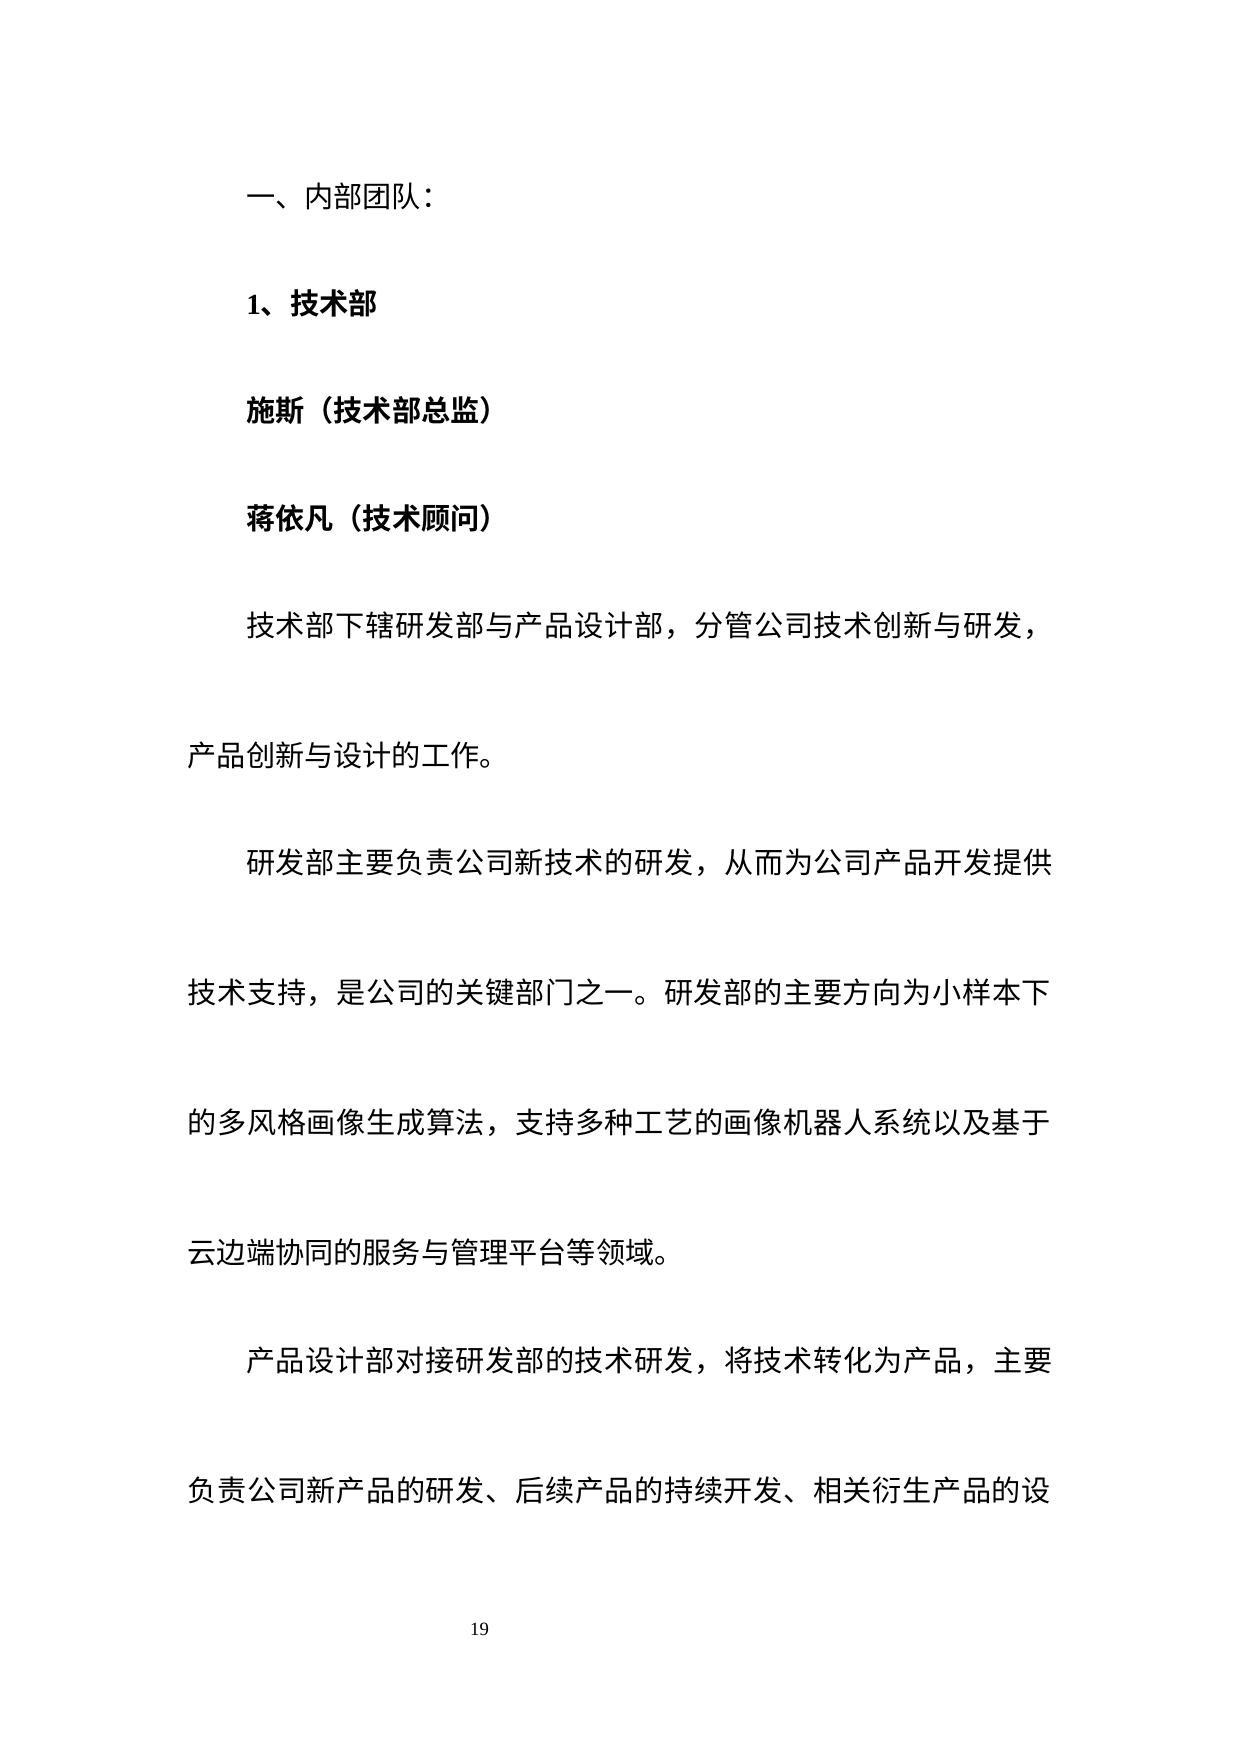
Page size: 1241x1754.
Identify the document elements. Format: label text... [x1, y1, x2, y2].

text 研发部主要负责公司新技术的研发，从而为公司产品开发提供技术支持，是公司的关键部门之一。研发部的主要方向为小样本下的多风格画像生成算法，支持多种工艺的画像机器人系统以及基于云边端协同的服务与管理平台等领域。 [187, 828, 1053, 1283]
text 技术部下辖研发部与产品设计部，分管公司技术创新与研发，产品创新与设计的工作。 [187, 591, 1053, 786]
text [187, 1326, 1053, 1521]
text 1、技术部 [187, 269, 1053, 334]
text 蒋依凡（技术顾问） [187, 484, 1053, 549]
text 一、内部团队： [187, 162, 1053, 227]
text 施斯（技术部总监） [187, 377, 1053, 442]
